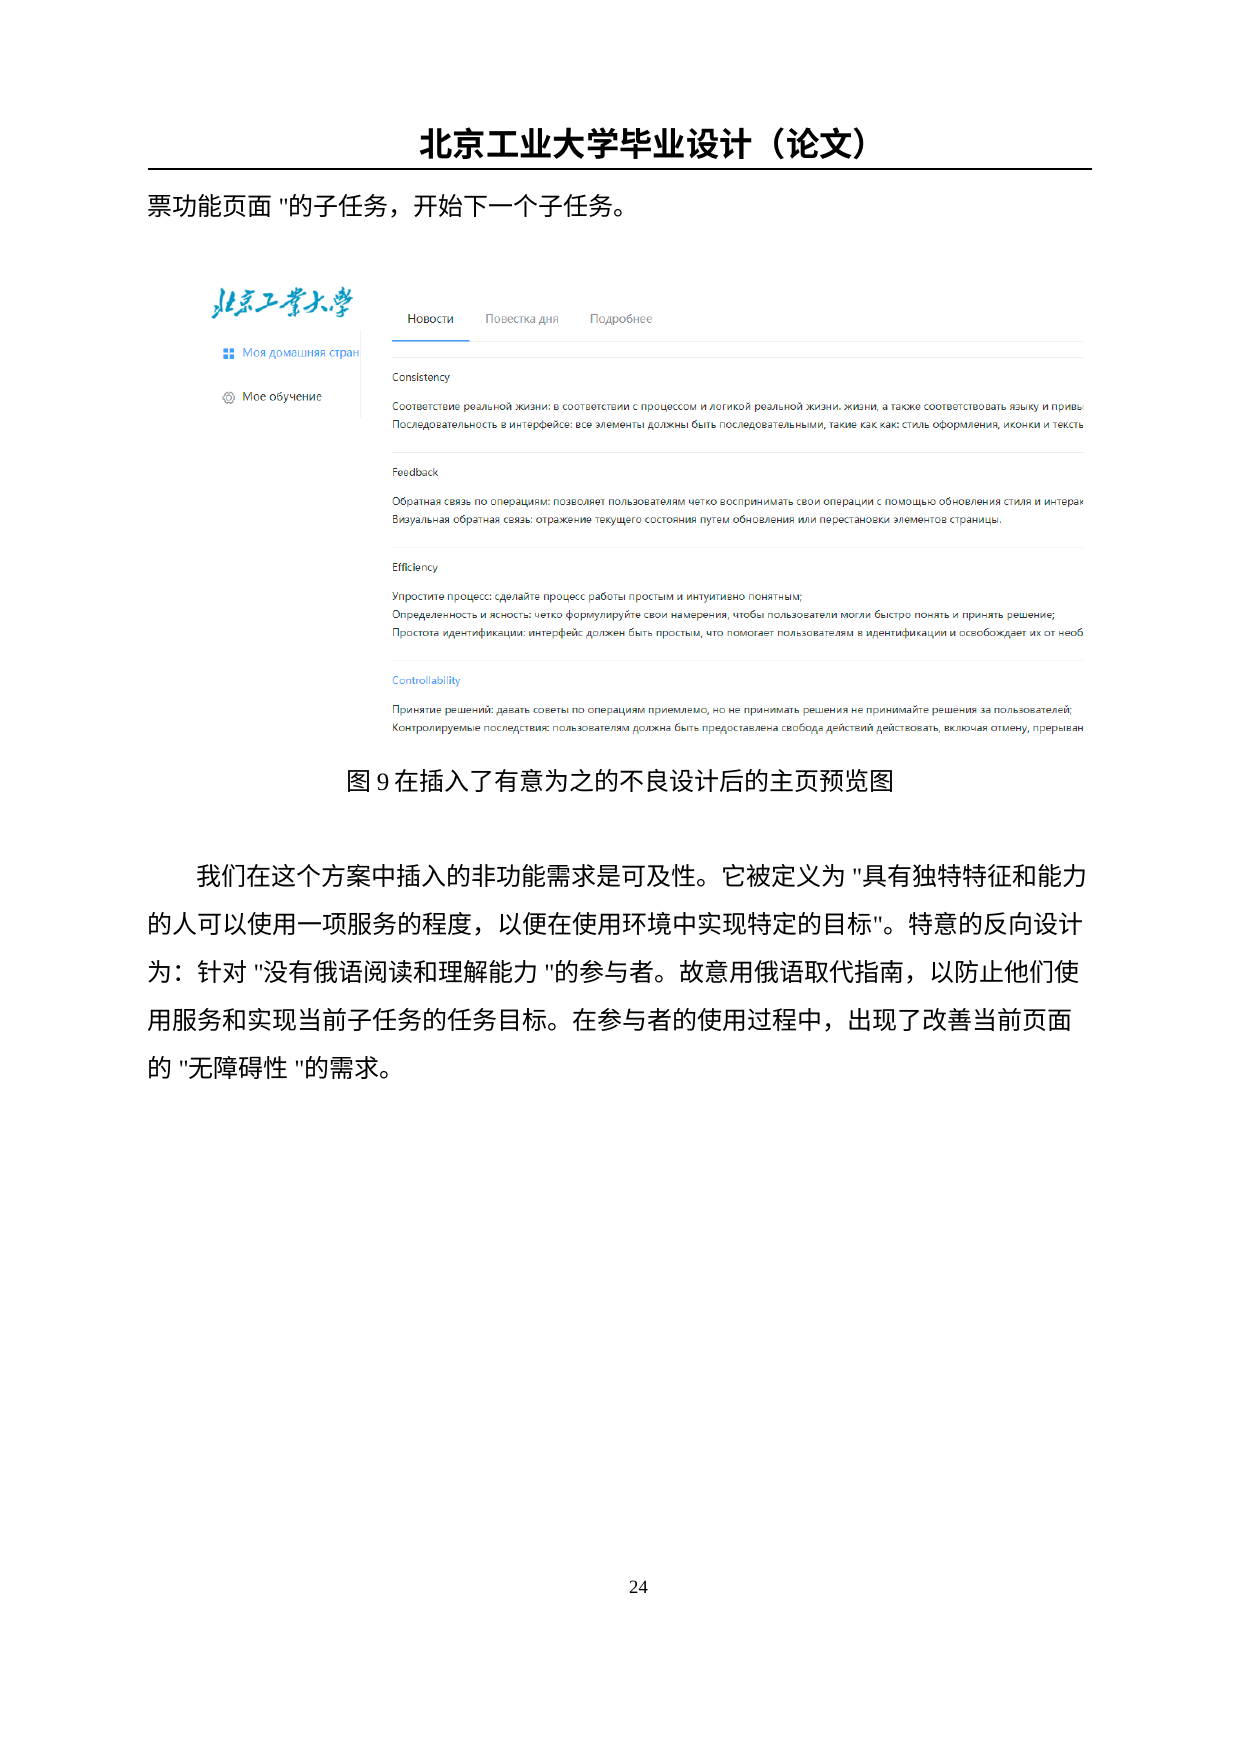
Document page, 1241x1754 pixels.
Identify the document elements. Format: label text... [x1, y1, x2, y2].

picture [197, 273, 1084, 752]
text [148, 177, 1092, 225]
text 图 9在插入了有意为之的不良设计后的主页预览图 [148, 752, 1092, 799]
text 我们在这个方案中插入的非功能需求是可及性。它被定义为 "具有独特特征和能力的人可以使用一项服务的程度，以便在使用环境中实现特定的目标"。特意的反向设计为：针对 "没有俄语阅读和理解能力 "的参与者。故意用俄语取代指南，以防止他们使用服务和实现当前子任务的任务目标。在参与者的使用过程中，出现了改善当前页面的 "无障碍性 "的需求。 [148, 847, 1092, 1087]
